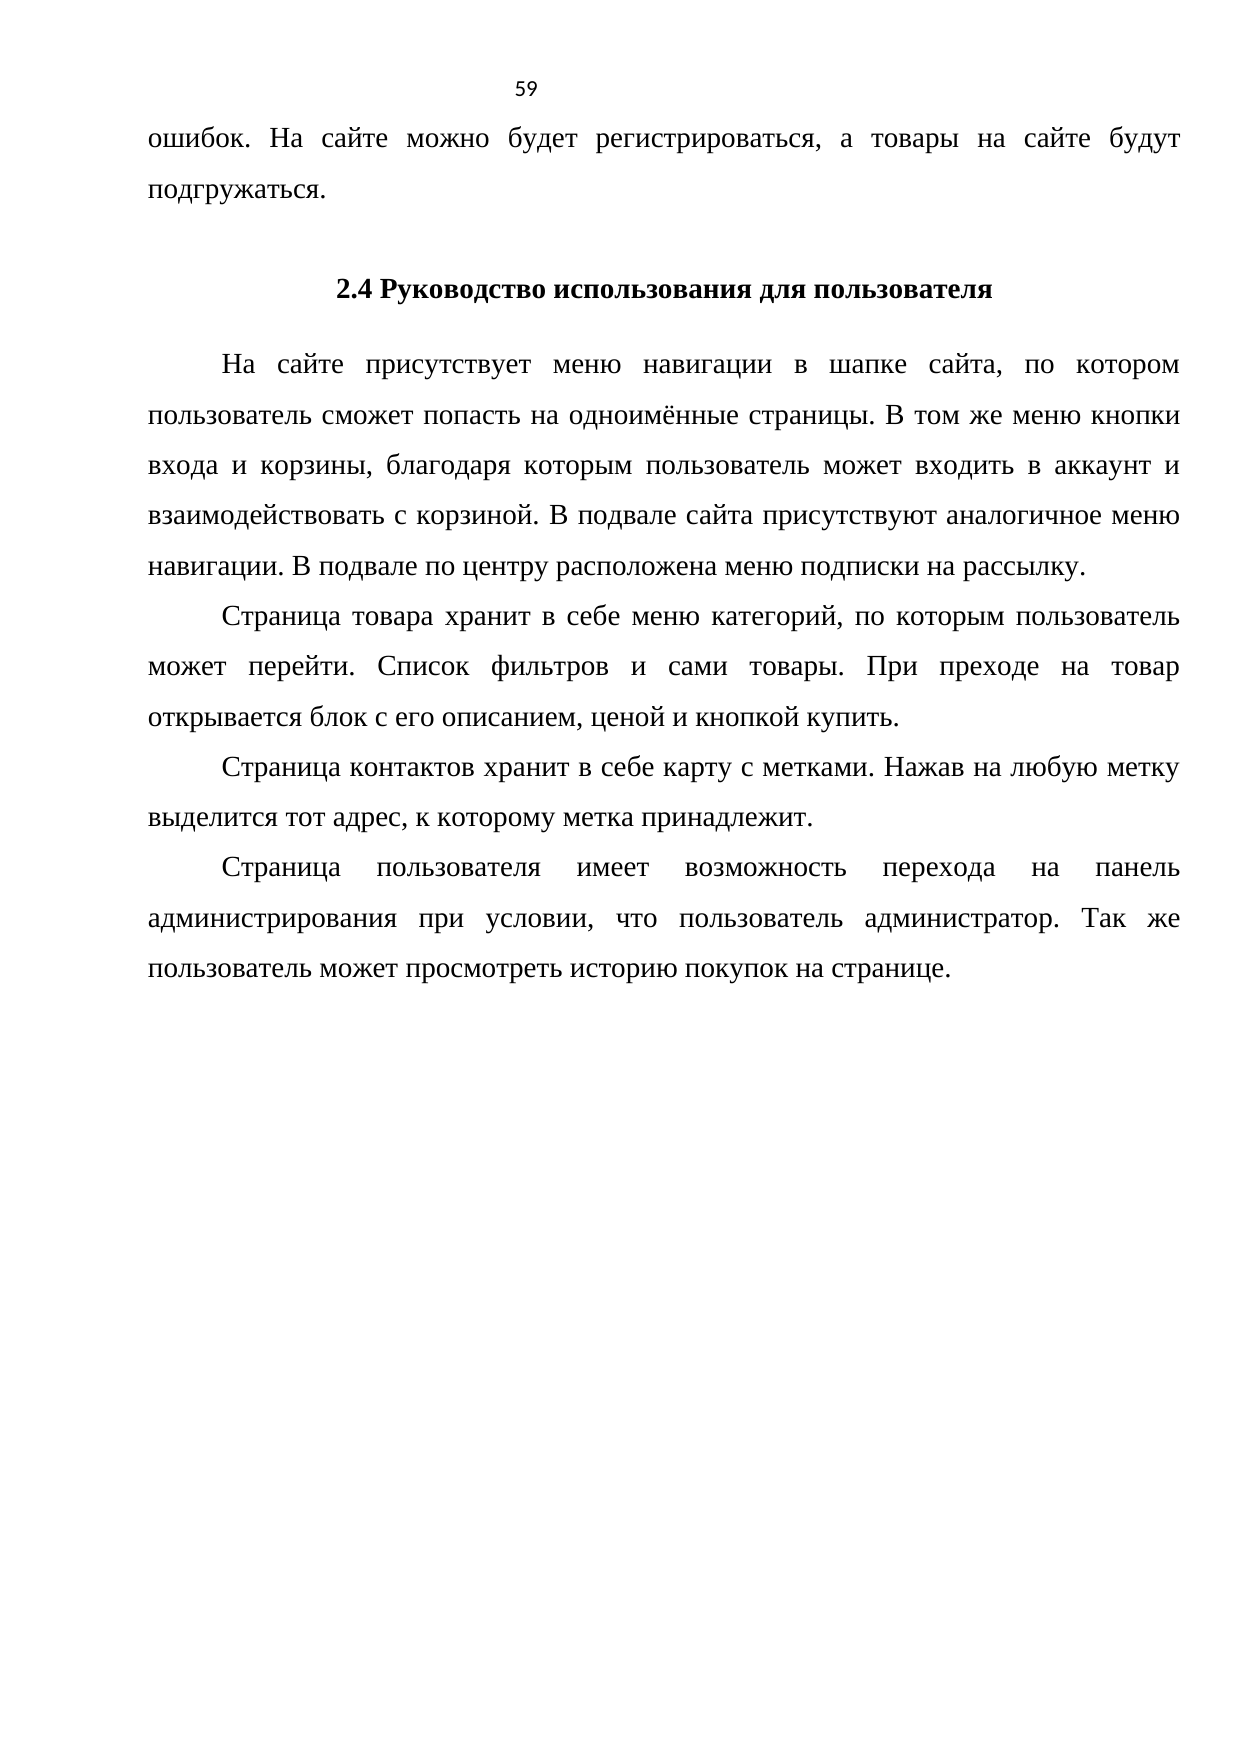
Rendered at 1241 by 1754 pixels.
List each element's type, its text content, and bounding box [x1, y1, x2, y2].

text Страница контактов хранит в себе карту с метками. Нажав на любую метку выделится тот адрес, к которому метка принадлежит. [148, 749, 1181, 833]
text На сайте присутствует меню навигации в шапке сайта, по котором пользователь сможет попасть на одноимённые страницы. В том же меню кнопки входа и корзины, благодаря которым пользователь может входить в аккаунт и взаимодействовать с корзиной. В подвале сайта присутствуют аналогичное меню навигации. В подвале по центру расположена меню подписки на рассылку. [148, 346, 1181, 581]
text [148, 121, 1181, 204]
text Страница пользователя имеет возможность перехода на панель администрирования при условии, что пользователь администратор. Так же пользователь может просмотреть историю покупок на странице. [148, 849, 1181, 984]
text 2.4 Руководство использования для пользователя [148, 271, 1181, 305]
text Страница товара хранит в себе меню категорий, по которым пользователь может перейти. Список фильтров и сами товары. При преходе на товар открывается блок с его описанием, ценой и кнопкой купить. [148, 598, 1181, 732]
